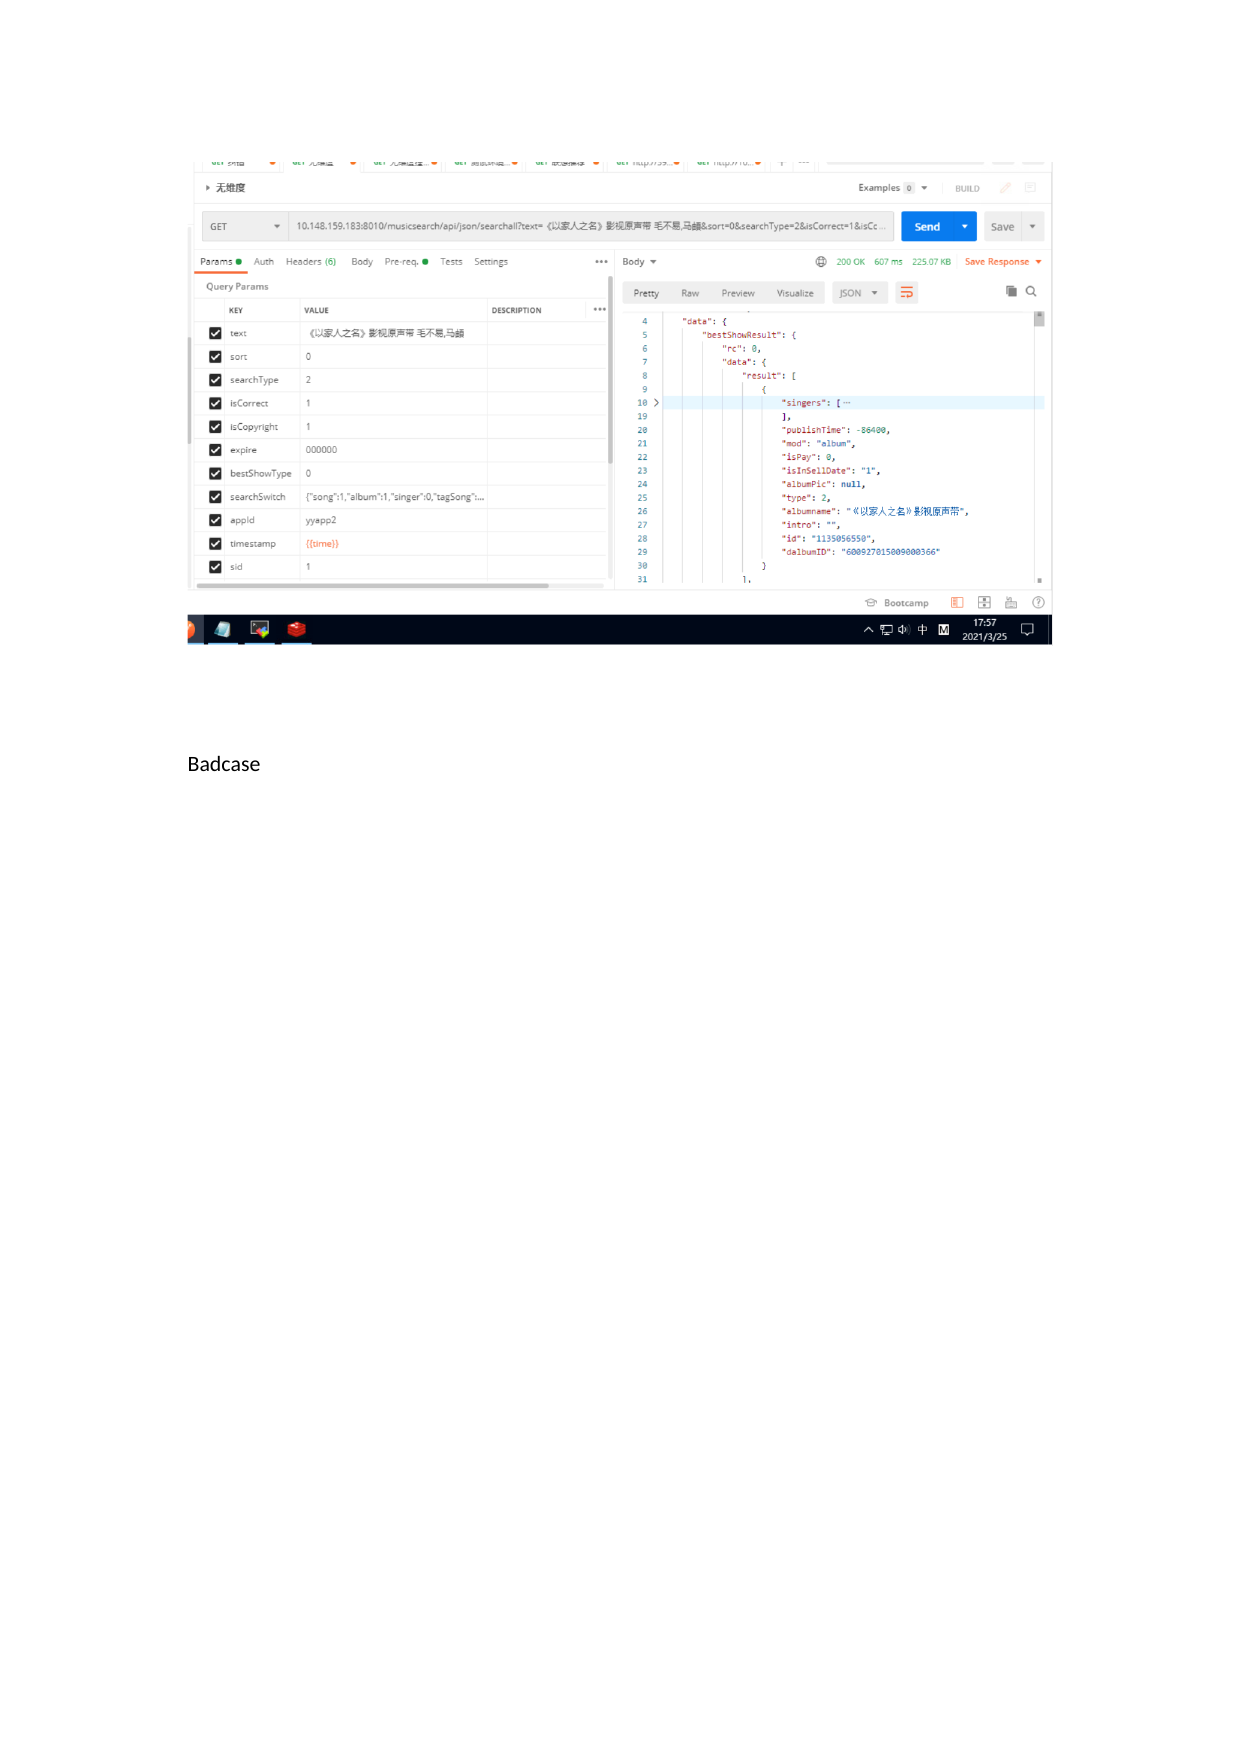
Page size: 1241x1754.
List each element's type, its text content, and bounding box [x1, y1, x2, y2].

picture [187, 162, 1053, 646]
text Badcase [187, 747, 1053, 779]
